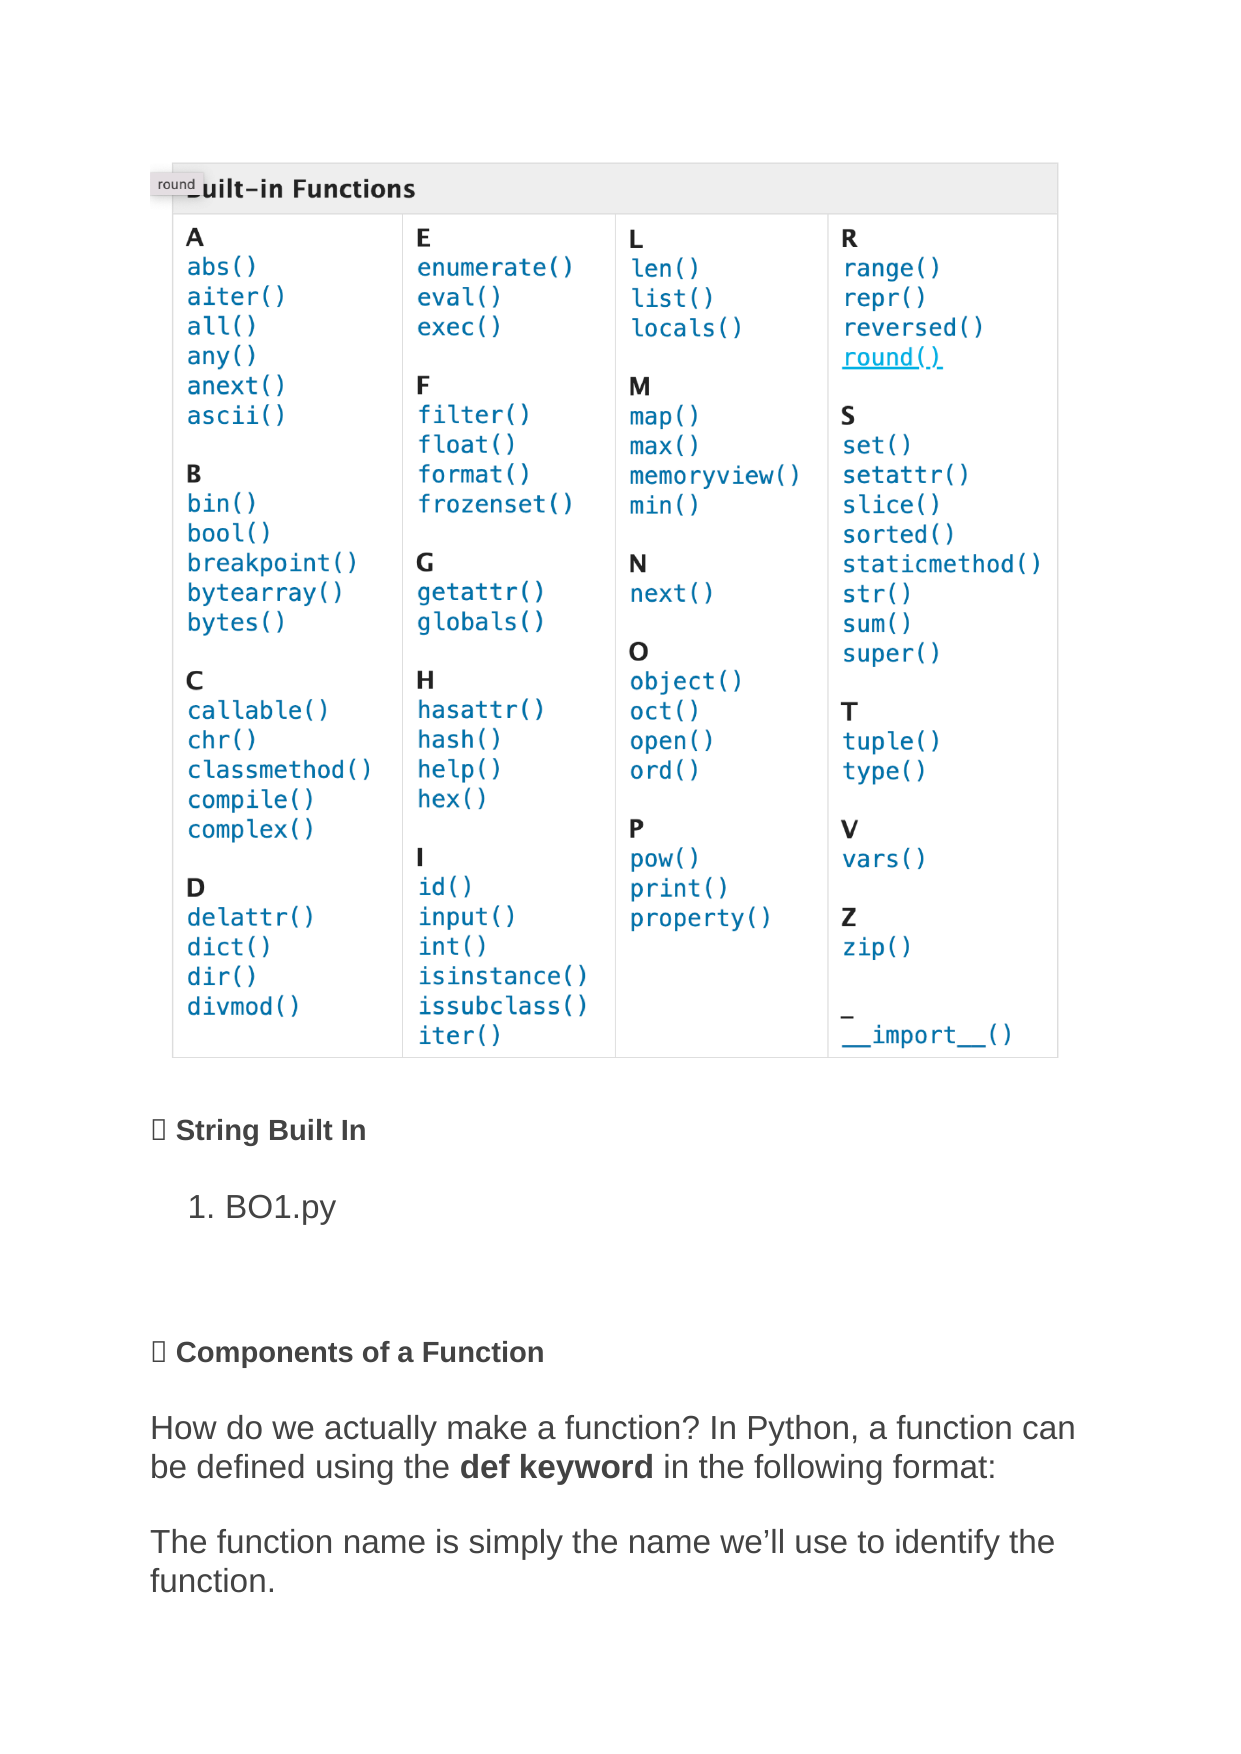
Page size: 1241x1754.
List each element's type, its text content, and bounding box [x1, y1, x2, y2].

text The function name is simply the name we’ll use to identify the function. [150, 1523, 1090, 1599]
text 📕 String Built In [150, 1109, 1090, 1149]
list BO1.py [187, 1187, 1090, 1225]
text 📕 Components of a Function [150, 1331, 1090, 1371]
text How do we actually make a function? In Python, a function can be defined using the def keyword in the following format: [150, 1408, 1090, 1485]
picture [150, 150, 1090, 1077]
